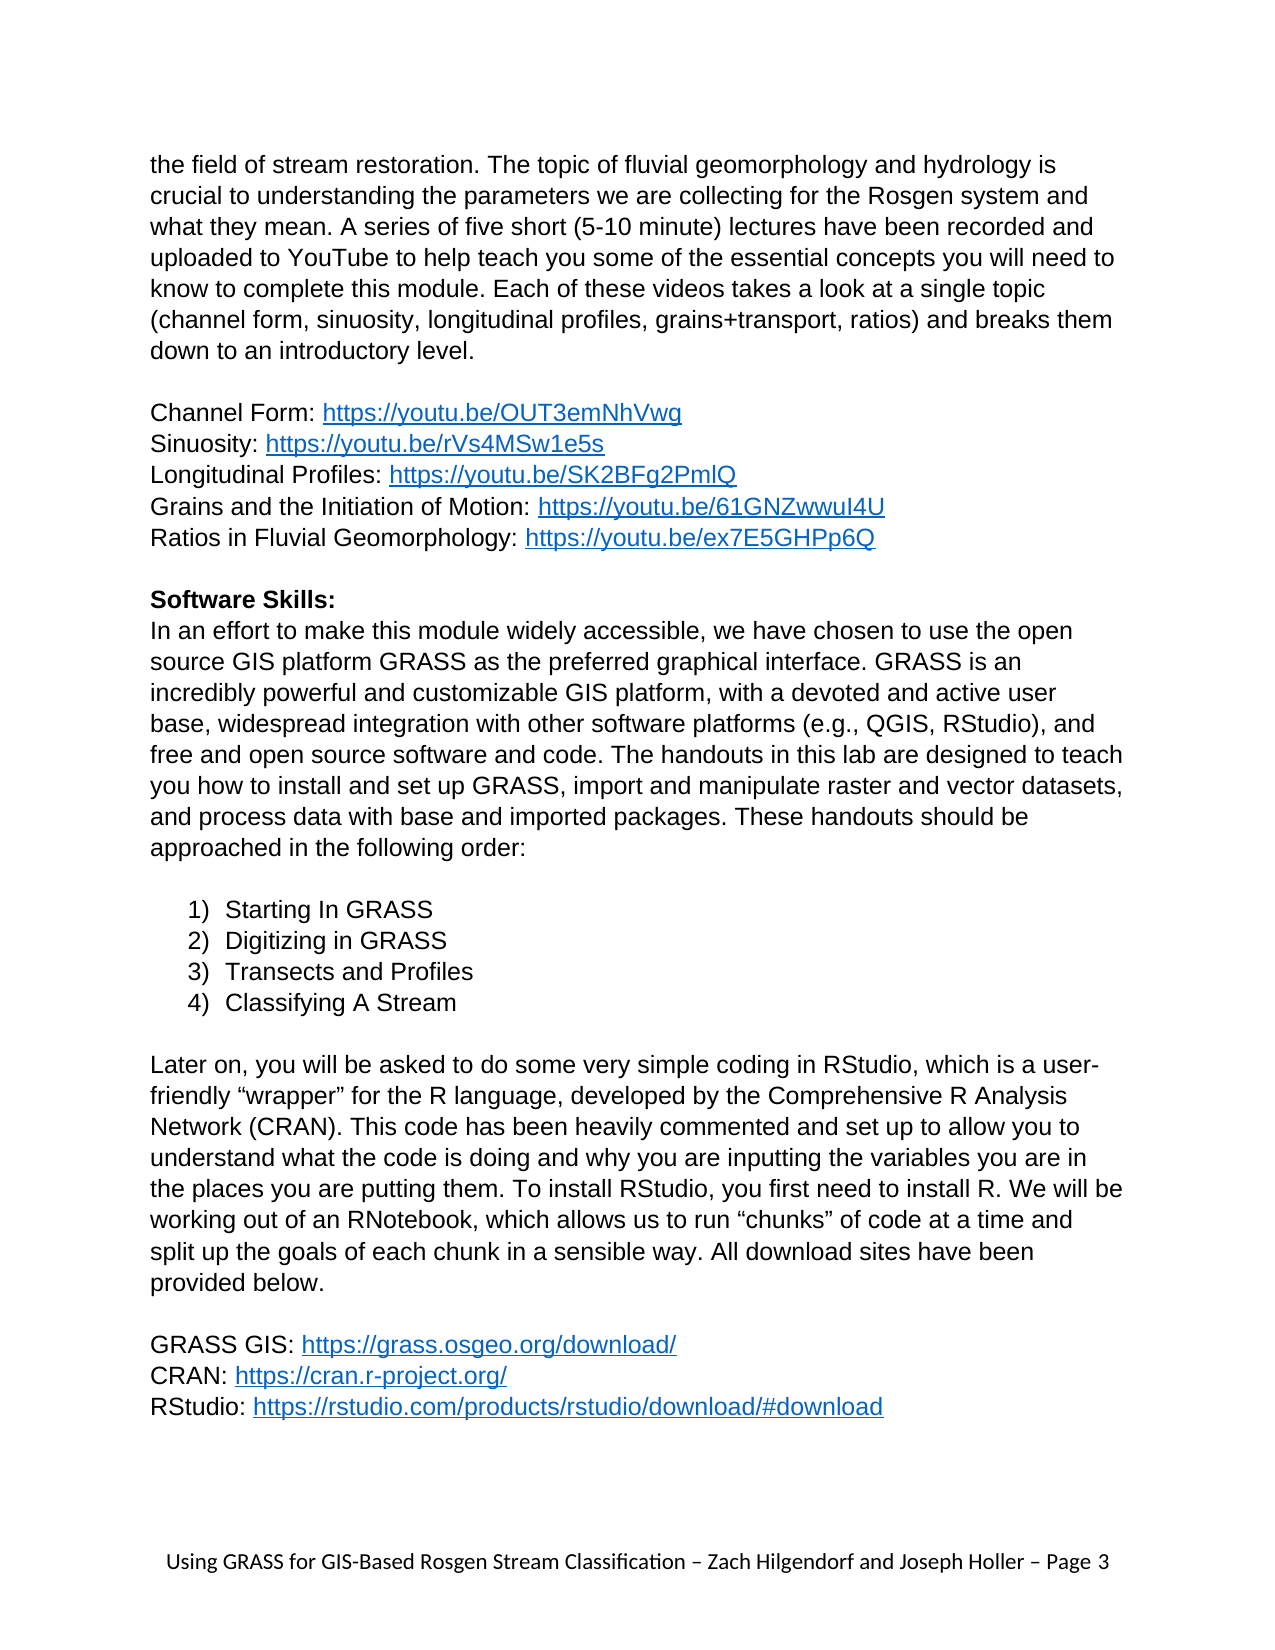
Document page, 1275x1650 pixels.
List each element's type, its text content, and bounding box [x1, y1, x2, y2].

text Ratios in Fluvial Geomorphology: https://youtu.be/ex7E5GHPp6Q [150, 522, 1125, 551]
text Grains and the Initiation of Motion: https://youtu.be/61GNZwwuI4U [150, 491, 1125, 520]
text Later on, you will be asked to do some very simple coding in RStudio, which is a user-friendly “wrapper” for the R language, developed by the Comprehensive R Analysis Network (CRAN). This code has been heavily commented and set up to allow you to understand what the code is doing and why you are inputting the variables you are in the places you are putting them. To install RStudio, you first need to install R. We will be working out of an RNotebook, which allows us to run “chunks” of code at a time and split up the goals of each chunk in a sensible way. All download sites have been provided below. [150, 1050, 1125, 1296]
list Classifying A Stream [187, 988, 1125, 1017]
text CRAN: https://cran.r-project.org/ [150, 1361, 1125, 1389]
text Sinuosity: https://youtu.be/rVs4MSw1e5s [150, 429, 1125, 458]
text Channel Form: https://youtu.be/OUT3emNhVwg [150, 398, 1125, 427]
text RStudio: https://rstudio.com/products/rstudio/download/#download [150, 1392, 1125, 1420]
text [150, 150, 1125, 365]
list Transects and Profiles [187, 957, 1125, 986]
text Software Skills: [150, 584, 1125, 613]
list Starting In GRASS [187, 895, 1125, 924]
text In an effort to make this module widely accessible, we have chosen to use the open source GIS platform GRASS as the preferred graphical interface. GRASS is an incredibly powerful and customizable GIS platform, with a devoted and active user base, widespread integration with other software platforms (e.g., QGIS, RStudio), and free and open source software and code. The handouts in this lab are designed to teach you how to install and set up GRASS, import and manipulate raster and vector datasets, and process data with base and imported packages. These handouts should be approached in the following order: [150, 616, 1125, 862]
text Longitudinal Profiles: https://youtu.be/SK2BFg2PmlQ [150, 460, 1125, 489]
text GRASS GIS: https://grass.osgeo.org/download/ [150, 1329, 1125, 1358]
list Digitizing in GRASS [187, 926, 1125, 955]
